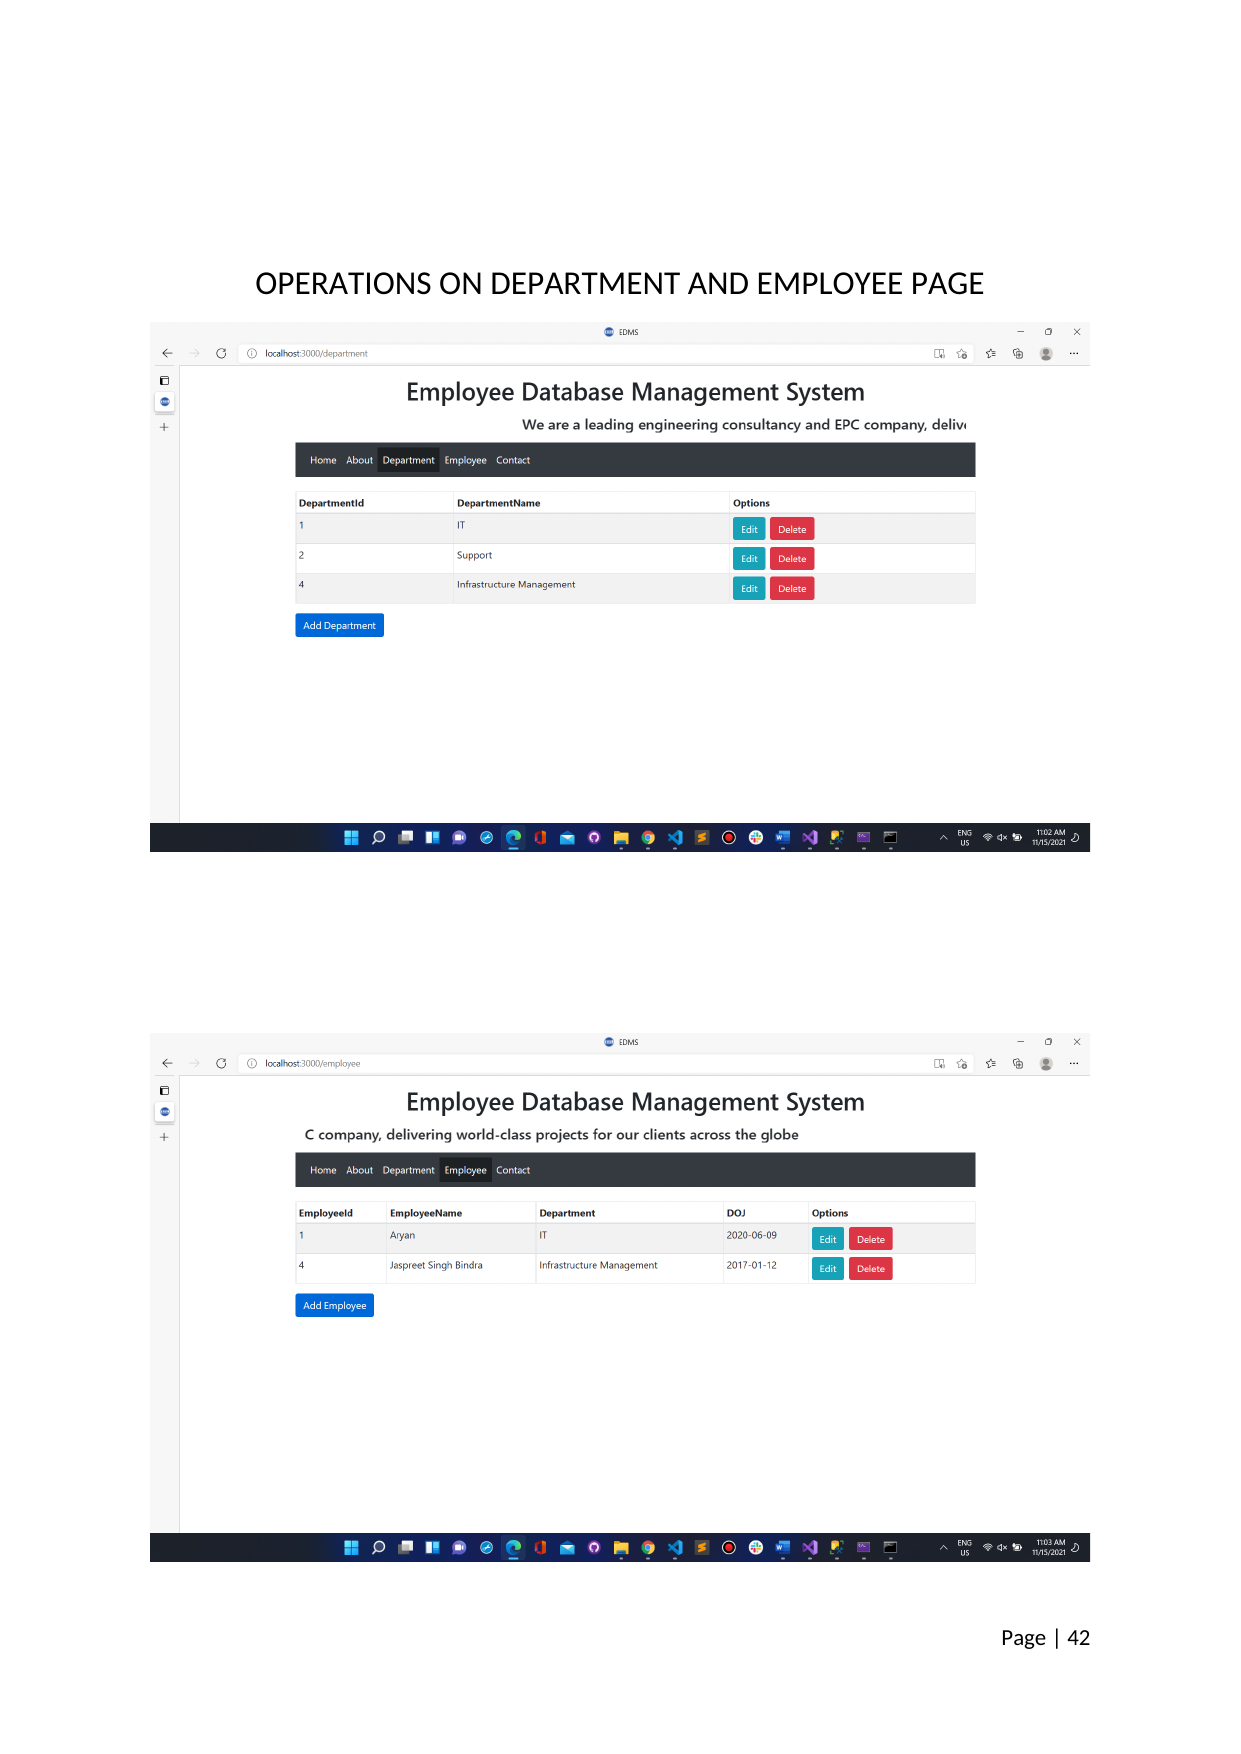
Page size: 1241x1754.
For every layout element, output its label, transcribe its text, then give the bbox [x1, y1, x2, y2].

text OPERATIONS ON DEPARTMENT AND EMPLOYEE PAGE [150, 262, 1090, 303]
picture [150, 1033, 1091, 1562]
picture [150, 322, 1091, 852]
